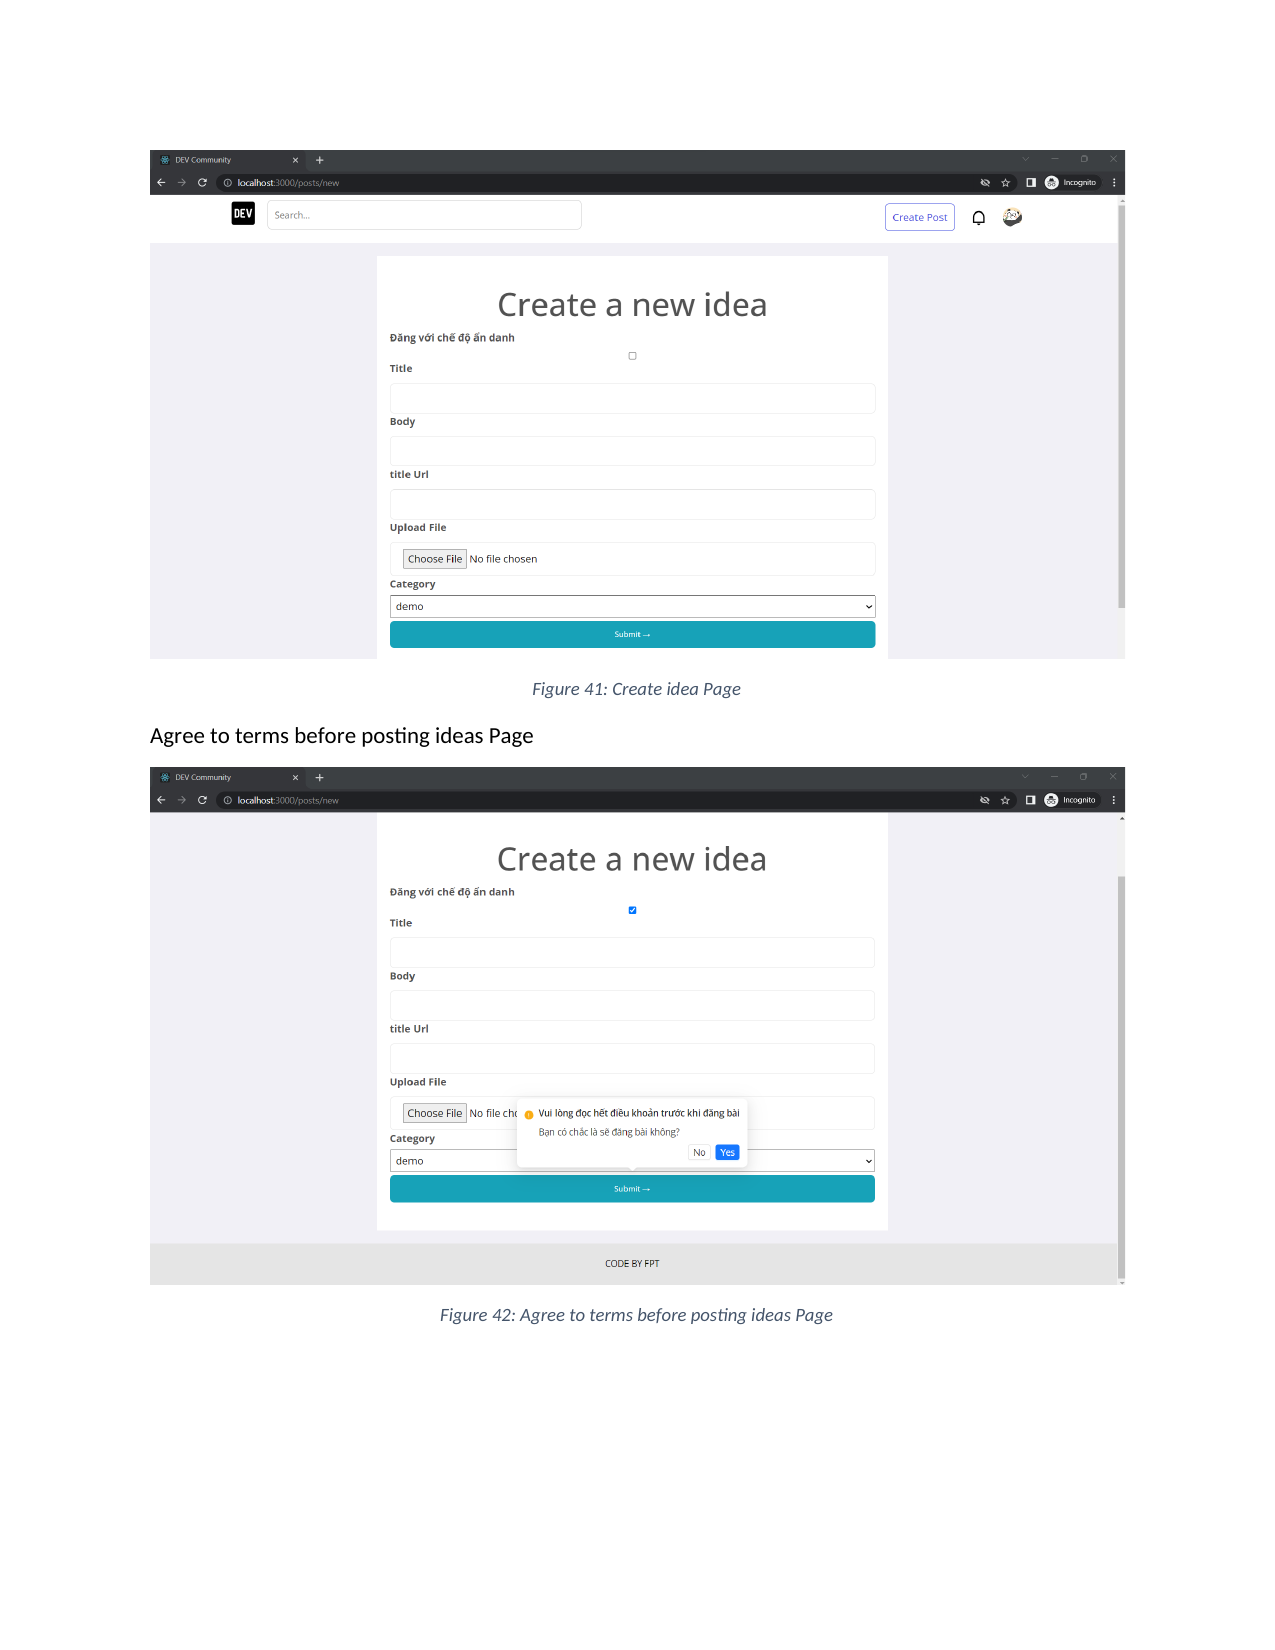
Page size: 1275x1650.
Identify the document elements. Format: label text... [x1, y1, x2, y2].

text Figure 41: Create idea Page [150, 677, 1125, 700]
picture [150, 150, 1125, 659]
text Agree to terms before posting ideas Page [150, 721, 1125, 749]
picture [150, 767, 1125, 1285]
text Figure 42: Agree to terms before posting ideas Page [150, 1303, 1125, 1326]
